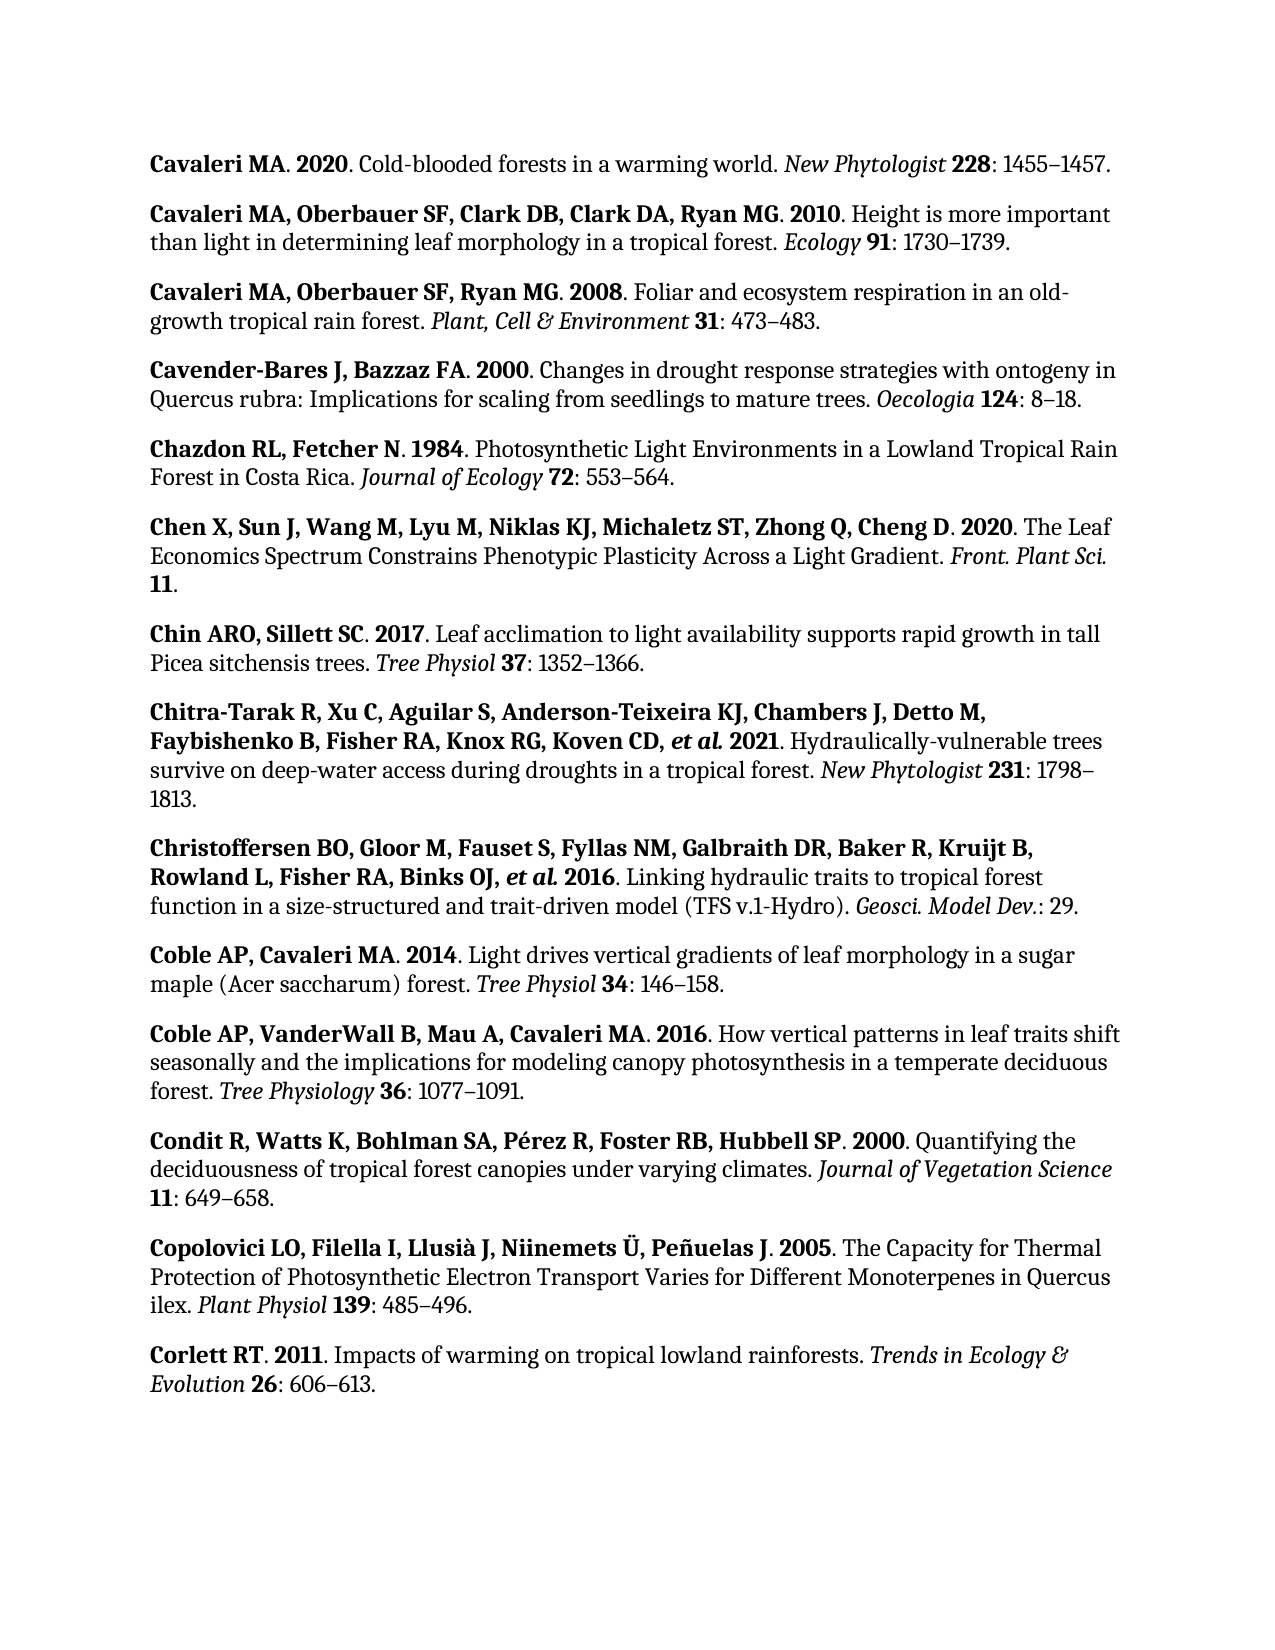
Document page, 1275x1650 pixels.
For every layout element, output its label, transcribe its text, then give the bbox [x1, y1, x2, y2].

text Christoffersen BO, Gloor M, Fauset S, Fyllas NM, Galbraith DR, Baker R, Kruijt B, Rowland L, Fisher RA, Binks OJ, et al. 2016. Linking hydraulic traits to tropical forest function in a size-structured and trait-driven model (TFS v.1-Hydro). Geosci. Model Dev.: 29. [150, 834, 1125, 920]
text Chen X, Sun J, Wang M, Lyu M, Niklas KJ, Michaletz ST, Zhong Q, Cheng D. 2020. The Leaf Economics Spectrum Constrains Phenotypic Plasticity Across a Light Gradient. Front. Plant Sci. 11. [150, 513, 1125, 599]
text Coble AP, Cavaleri MA. 2014. Light drives vertical gradients of leaf morphology in a sugar maple (Acer saccharum) forest. Tree Physiol 34: 146–158. [150, 941, 1125, 999]
text Chitra-Tarak R, Xu C, Aguilar S, Anderson-Teixeira KJ, Chambers J, Detto M, Faybishenko B, Fisher RA, Knox RG, Koven CD, et al. 2021. Hydraulically-vulnerable trees survive on deep-water access during droughts in a tropical forest. New Phytologist 231: 1798–1813. [150, 698, 1125, 813]
text Condit R, Watts K, Bohlman SA, Pérez R, Foster RB, Hubbell SP. 2000. Quantifying the deciduousness of tropical forest canopies under varying climates. Journal of Vegetation Science 11: 649–658. [150, 1127, 1125, 1213]
text Cavaleri MA, Oberbauer SF, Ryan MG. 2008. Foliar and ecosystem respiration in an old-growth tropical rain forest. Plant, Cell & Environment 31: 473–483. [150, 278, 1125, 335]
text Corlett RT. 2011. Impacts of warming on tropical lowland rainforests. Trends in Ecology & Evolution 26: 606–613. [150, 1341, 1125, 1398]
text Cavaleri MA. 2020. Cold-blooded forests in a warming world. New Phytologist 228: 1455–1457. [150, 150, 1125, 179]
text Chin ARO, Sillett SC. 2017. Leaf acclimation to light availability supports rapid growth in tall Picea sitchensis trees. Tree Physiol 37: 1352–1366. [150, 620, 1125, 677]
text Cavender-Bares J, Bazzaz FA. 2000. Changes in drought response strategies with ontogeny in Quercus rubra: Implications for scaling from seedlings to mature trees. Oecologia 124: 8–18. [150, 356, 1125, 414]
text Coble AP, VanderWall B, Mau A, Cavaleri MA. 2016. How vertical patterns in leaf traits shift seasonally and the implications for modeling canopy photosynthesis in a temperate deciduous forest. Tree Physiology 36: 1077–1091. [150, 1019, 1125, 1106]
text Copolovici LO, Filella I, Llusià J, Niinemets Ü, Peñuelas J. 2005. The Capacity for Thermal Protection of Photosynthetic Electron Transport Varies for Different Monoterpenes in Quercus ilex. Plant Physiol 139: 485–496. [150, 1234, 1125, 1320]
text Chazdon RL, Fetcher N. 1984. Photosynthetic Light Environments in a Lowland Tropical Rain Forest in Costa Rica. Journal of Ecology 72: 553–564. [150, 434, 1125, 492]
text Cavaleri MA, Oberbauer SF, Clark DB, Clark DA, Ryan MG. 2010. Height is more important than light in determining leaf morphology in a tropical forest. Ecology 91: 1730–1739. [150, 199, 1125, 257]
